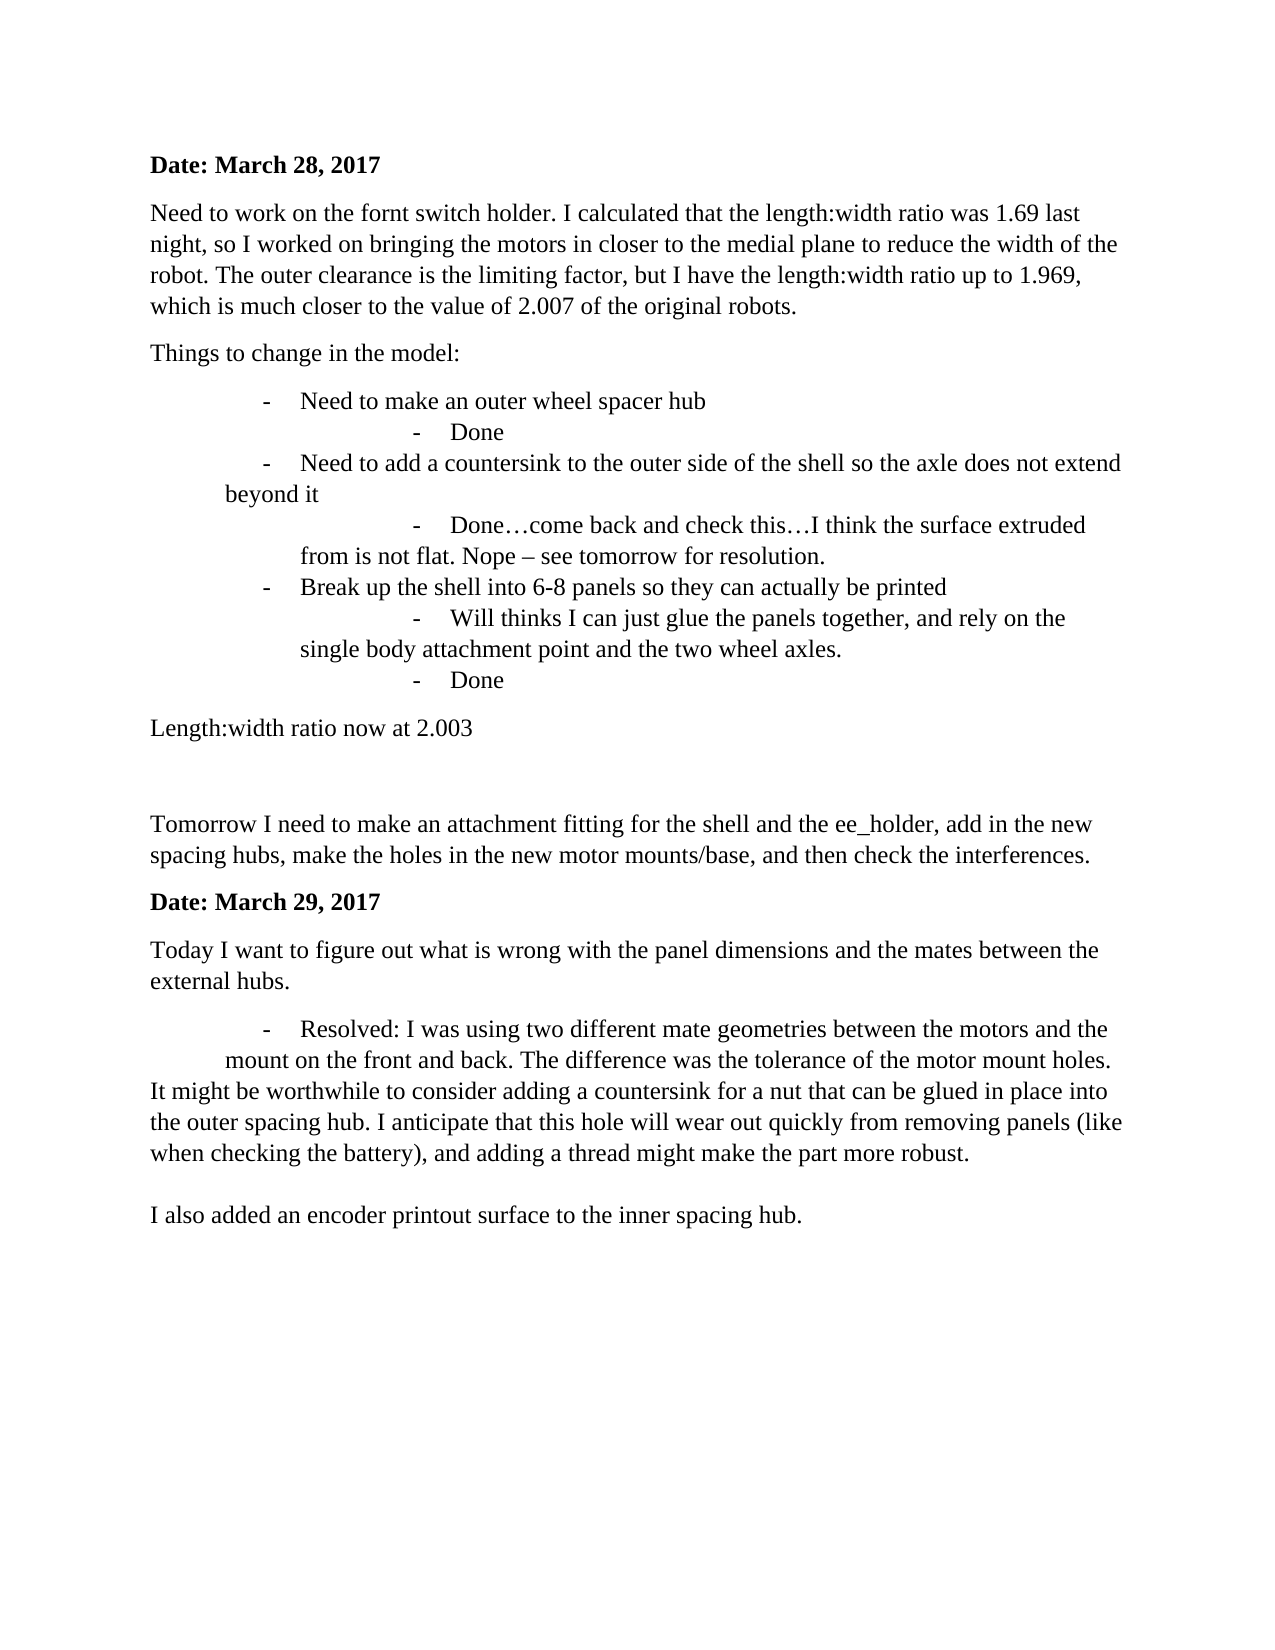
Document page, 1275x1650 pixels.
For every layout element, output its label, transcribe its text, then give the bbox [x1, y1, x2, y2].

list Done [300, 666, 1125, 694]
list Need to make an outer wheel spacer hub [225, 386, 1125, 415]
list Done [300, 417, 1125, 446]
text Things to change in the model: [150, 338, 1125, 367]
text Tomorrow I need to make an attachment fitting for the shell and the ee_holder, add in the new spacing hubs, make the holes in the new motor mounts/base, and then check the interferences. [150, 809, 1125, 868]
list Done…come back and check this…I think the surface extruded from is not flat. Nope – see tomorrow for resolution. [300, 510, 1125, 570]
list Will thinks I can just glue the panels together, and rely on the single body attachment point and the two wheel axles. [300, 603, 1125, 663]
text Length:width ratio now at 2.003 [150, 713, 1125, 742]
list I also added an encoder printout surface to the inner spacing hub. [150, 1200, 1125, 1229]
list It might be worthwhile to consider adding a countersink for a nut that can be glued in place into the outer spacing hub. I anticipate that this hole will wear out quickly from removing panels (like when checking the battery), and adding a thread might make the part more robust. [150, 1076, 1125, 1167]
list Need to add a countersink to the outer side of the shell so the axle does not extend beyond it [225, 448, 1125, 508]
text Need to work on the fornt switch holder. I calculated that the length:width ratio was 1.69 last night, so I worked on bringing the motors in closer to the medial plane to reduce the width of the robot. The outer clearance is the limiting factor, but I have the length:width ratio up to 1.969, which is much closer to the value of 2.007 of the original robots. [150, 198, 1125, 319]
text Today I want to figure out what is wrong with the panel dimensions and the mates between the external hubs. [150, 935, 1125, 995]
text Date: March 29, 2017 [150, 887, 1125, 916]
list Resolved: I was using two different mate geometries between the motors and the mount on the front and back. The difference was the tolerance of the motor mount holes. [225, 1014, 1125, 1074]
list Break up the shell into 6-8 panels so they can actually be printed [225, 572, 1125, 601]
text Date: March 28, 2017 [214, 150, 1125, 179]
